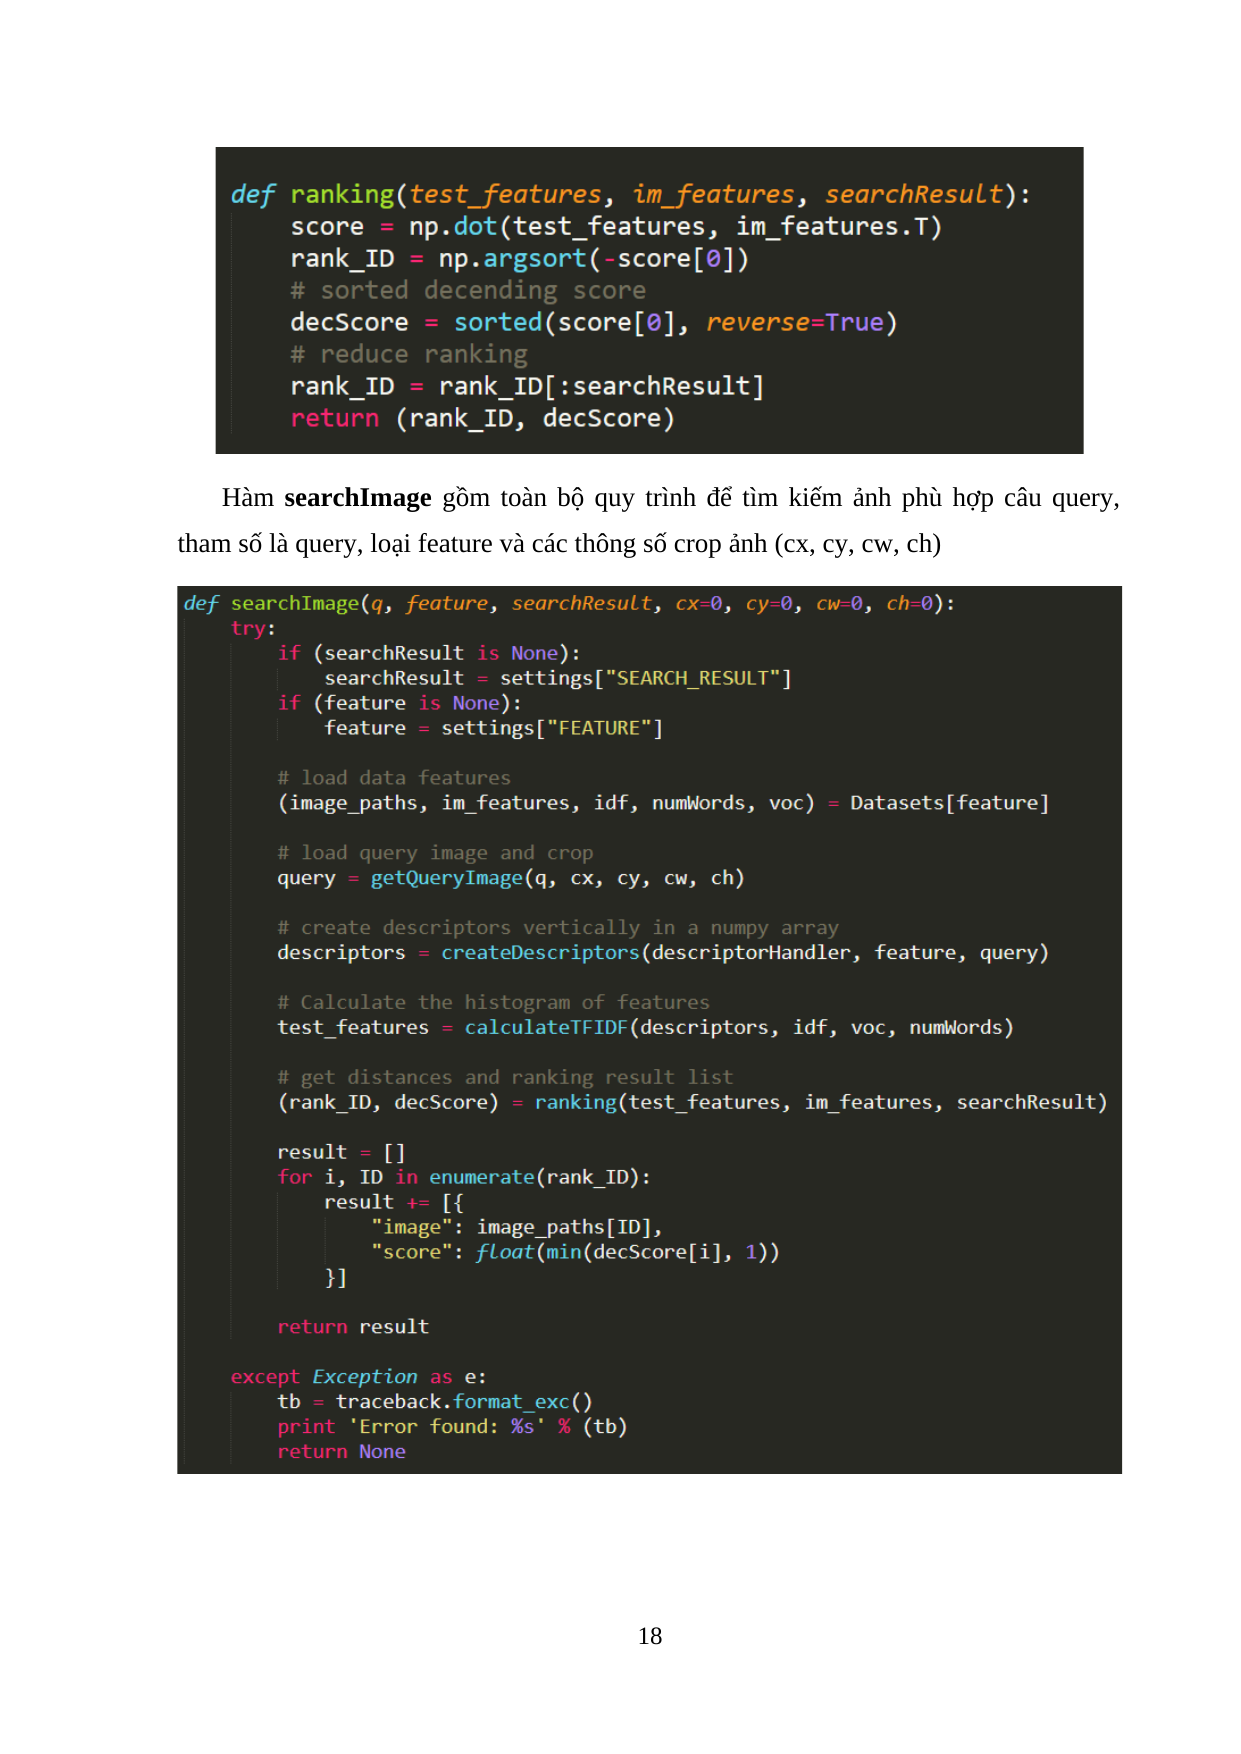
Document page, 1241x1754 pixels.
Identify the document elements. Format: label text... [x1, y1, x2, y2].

picture [177, 586, 1123, 1474]
picture [215, 147, 1084, 454]
list Hàm searchImage gồm toàn bộ quy trình để tìm kiếm ảnh phù hợp câu query, tham số là query, loại feature và các thông số crop ảnh (cx, cy, cw, ch) [177, 481, 1122, 558]
